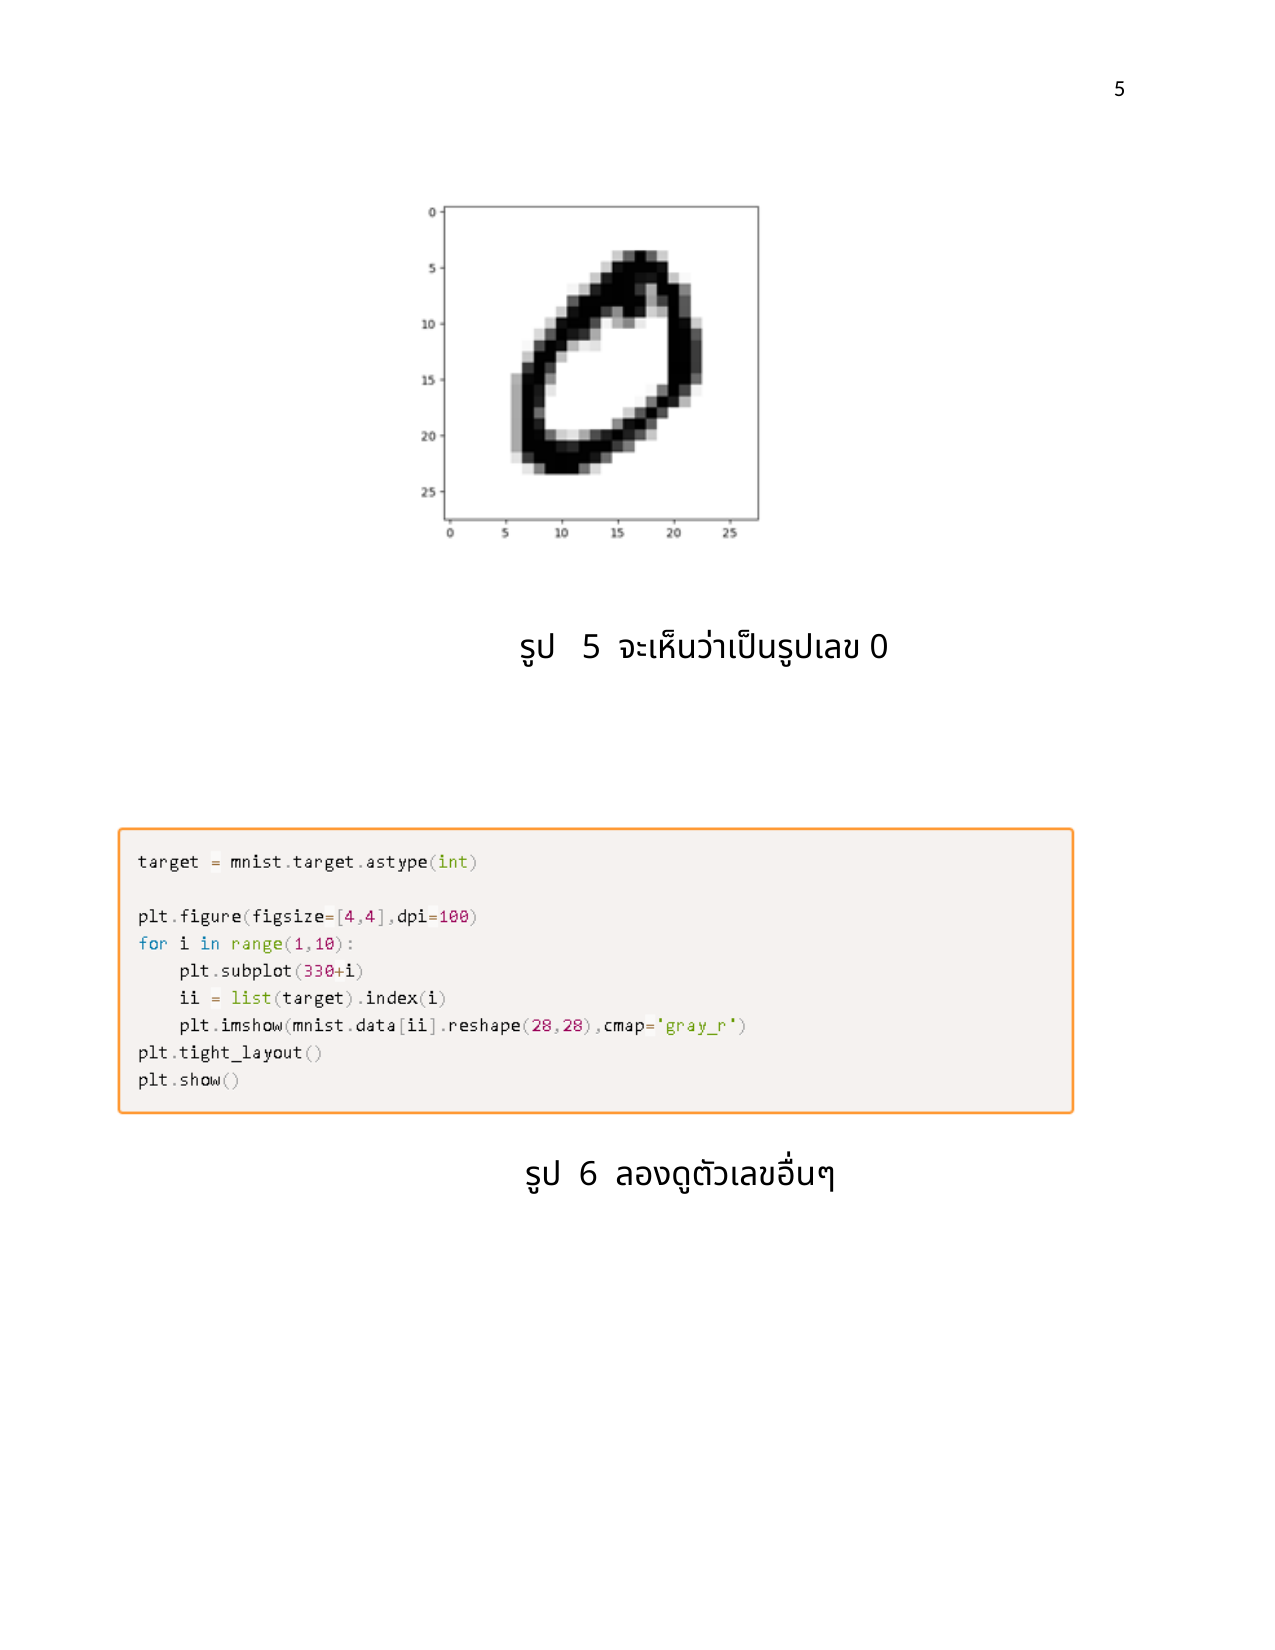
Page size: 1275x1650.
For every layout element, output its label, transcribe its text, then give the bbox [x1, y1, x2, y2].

picture [416, 191, 797, 554]
text รูป 5 จะเห็นว่าเป็นรูปเลข 0 [150, 622, 1125, 673]
picture [110, 816, 1086, 1126]
